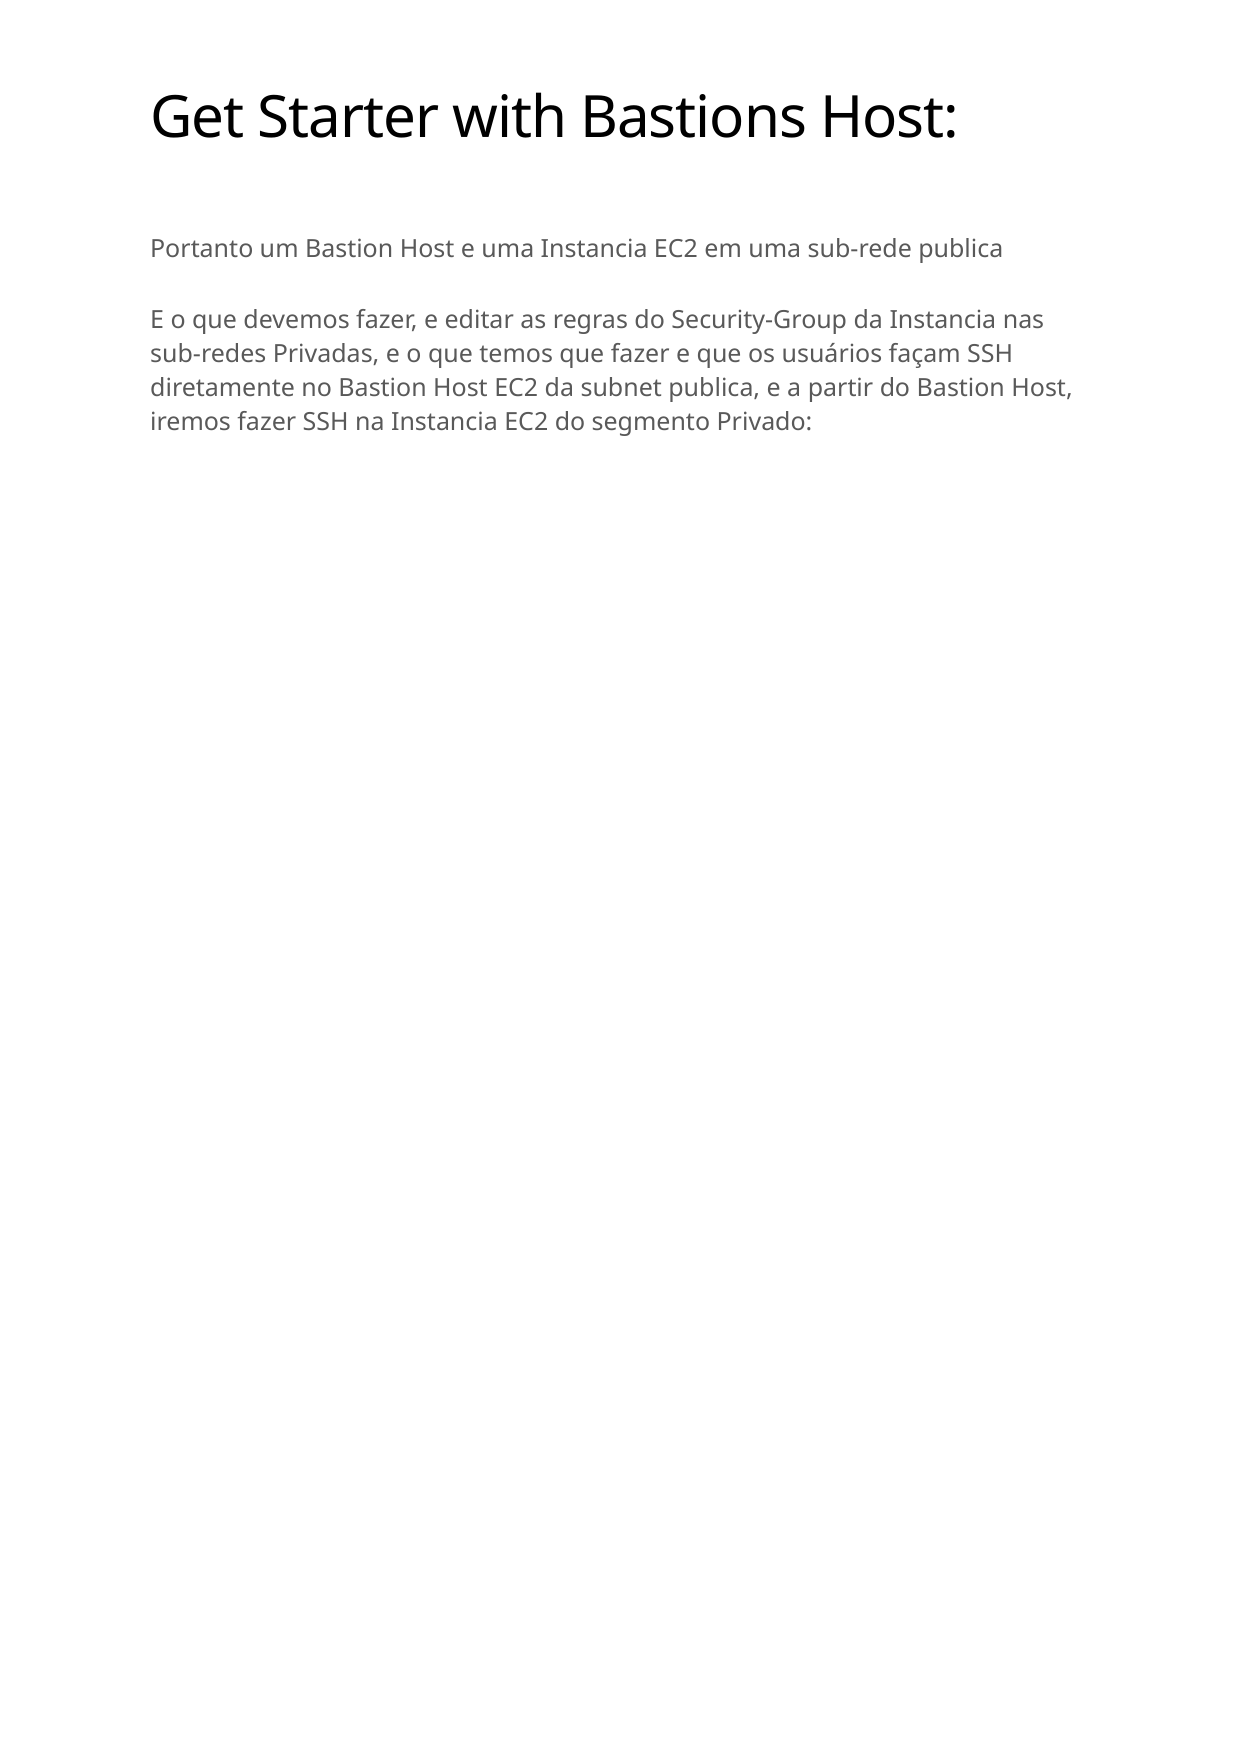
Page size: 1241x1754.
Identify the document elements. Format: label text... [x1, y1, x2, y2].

title Get Starter with Bastions Host: [150, 75, 1090, 154]
text Portanto um Bastion Host e uma Instancia EC2 em uma sub-rede publica [150, 230, 1090, 264]
text E o que devemos fazer, e editar as regras do Security-Group da Instancia nas sub-redes Privadas, e o que temos que fazer e que os usuários façam SSH diretamente no Bastion Host EC2 da subnet publica, e a partir do Bastion Host, iremos fazer SSH na Instancia EC2 do segmento Privado: [150, 302, 1090, 438]
